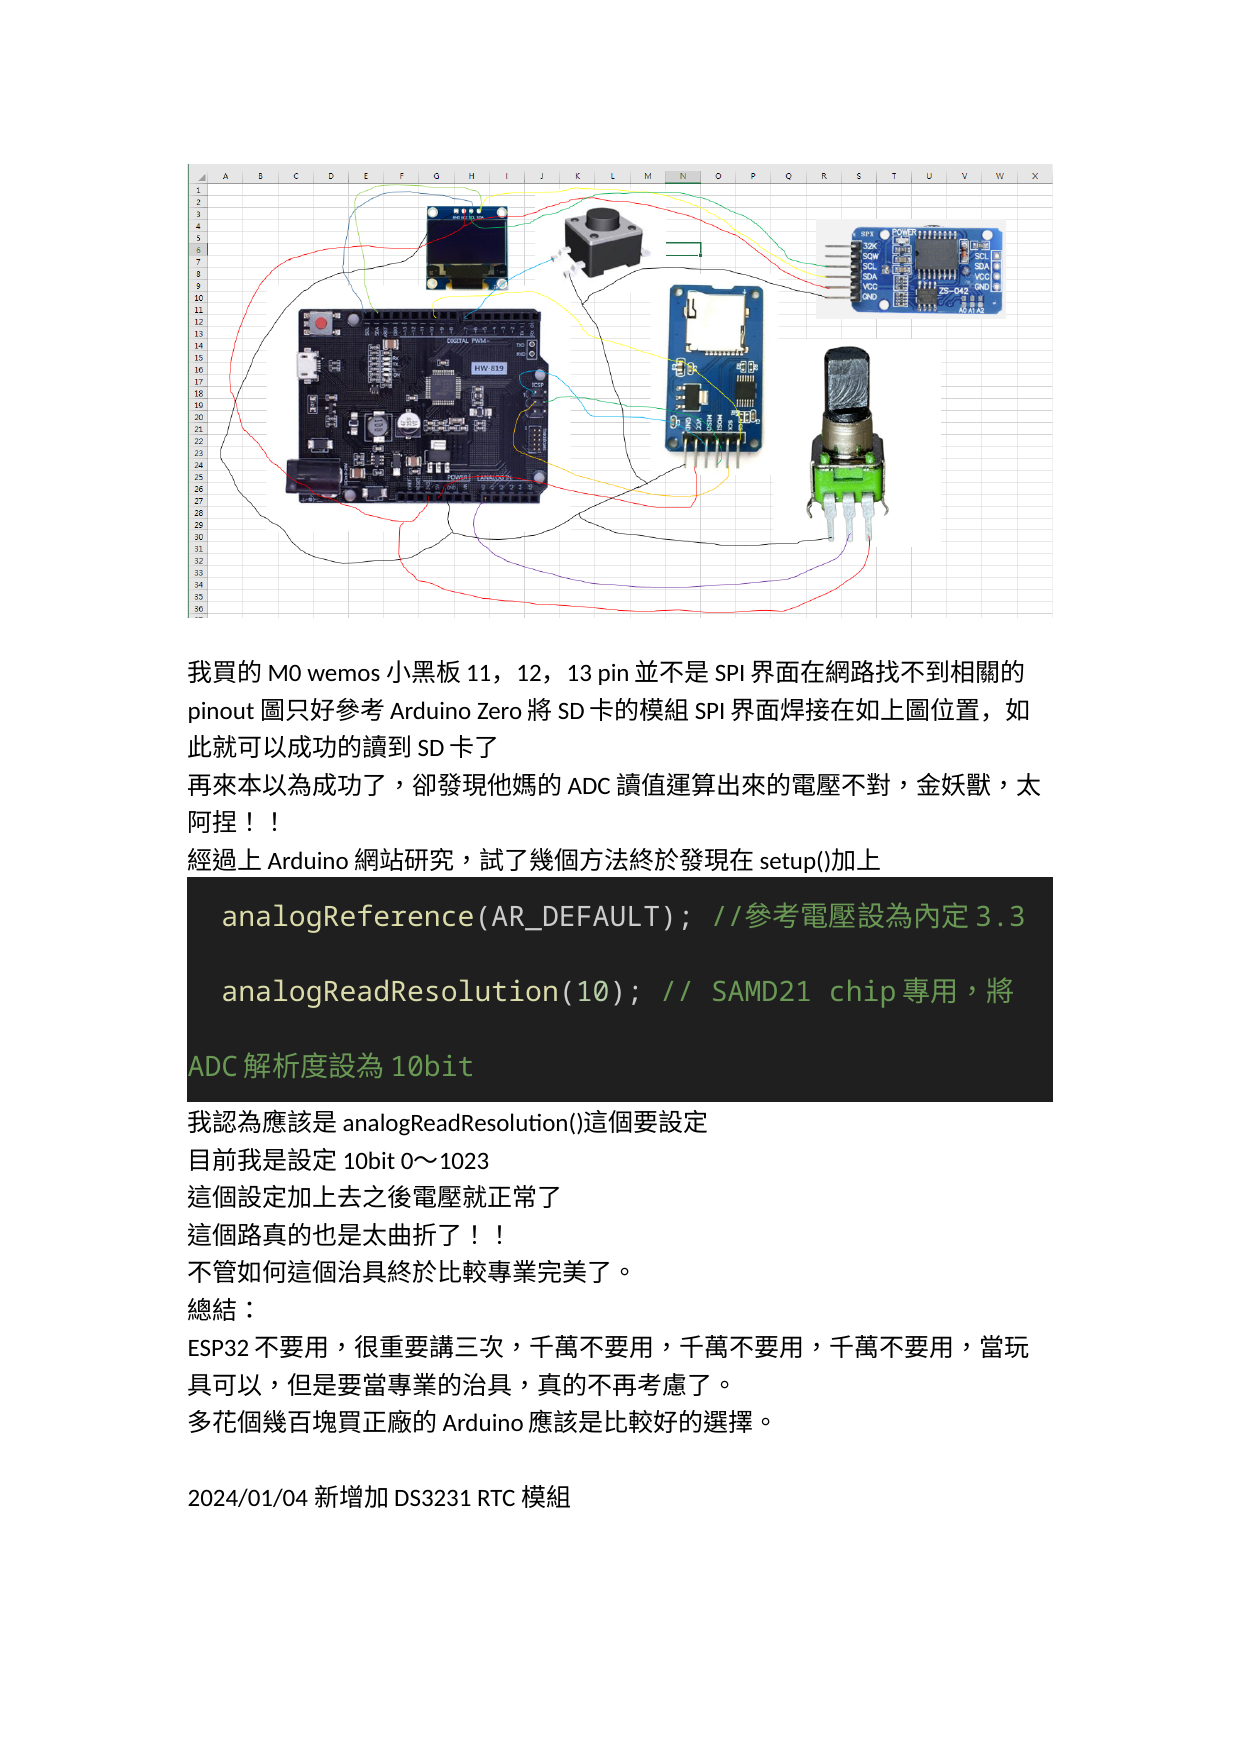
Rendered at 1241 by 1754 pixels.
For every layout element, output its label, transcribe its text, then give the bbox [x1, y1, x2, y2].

text 這個路真的也是太曲折了！！ [187, 1214, 1053, 1252]
text 再來本以為成功了，卻發現他媽的ADC讀值運算出來的電壓不對，金妖獸，太阿捏！！ [187, 764, 1053, 839]
text 多花個幾百塊買正廠的Arduino應該是比較好的選擇。 [187, 1402, 1053, 1439]
picture [187, 164, 1053, 618]
text 我買的M0 wemos 小黑板11，12，13 pin並不是SPI界面在網路找不到相關的pinout 圖只好參考Arduino Zero 將SD卡的模組SPI界面焊接在如上圖位置，如此就可以成功的讀到SD卡了 [187, 652, 1053, 764]
text analogReadResolution(10); // SAMD21 chip專用，將ADC解析度設為10bit [187, 952, 1053, 1102]
text 總結： [187, 1289, 1053, 1327]
text 經過上Arduino 網站研究，試了幾個方法終於發現在setup()加上 [187, 839, 1053, 877]
text 這個設定加上去之後電壓就正常了 [187, 1177, 1053, 1214]
text 2024/01/04 新增加DS3231 RTC 模組 [187, 1477, 1053, 1514]
text 目前我是設定10bit 0～1023 [187, 1139, 1053, 1177]
text ESP32不要用，很重要講三次，千萬不要用，千萬不要用，千萬不要用，當玩具可以，但是要當專業的治具，真的不再考慮了。 [187, 1327, 1053, 1402]
text 我認為應該是analogReadResolution()這個要設定 [187, 1102, 1053, 1139]
text 不管如何這個治具終於比較專業完美了。 [187, 1252, 1053, 1289]
text analogReference(AR_DEFAULT); //參考電壓設為內定3.3 [187, 877, 1053, 952]
